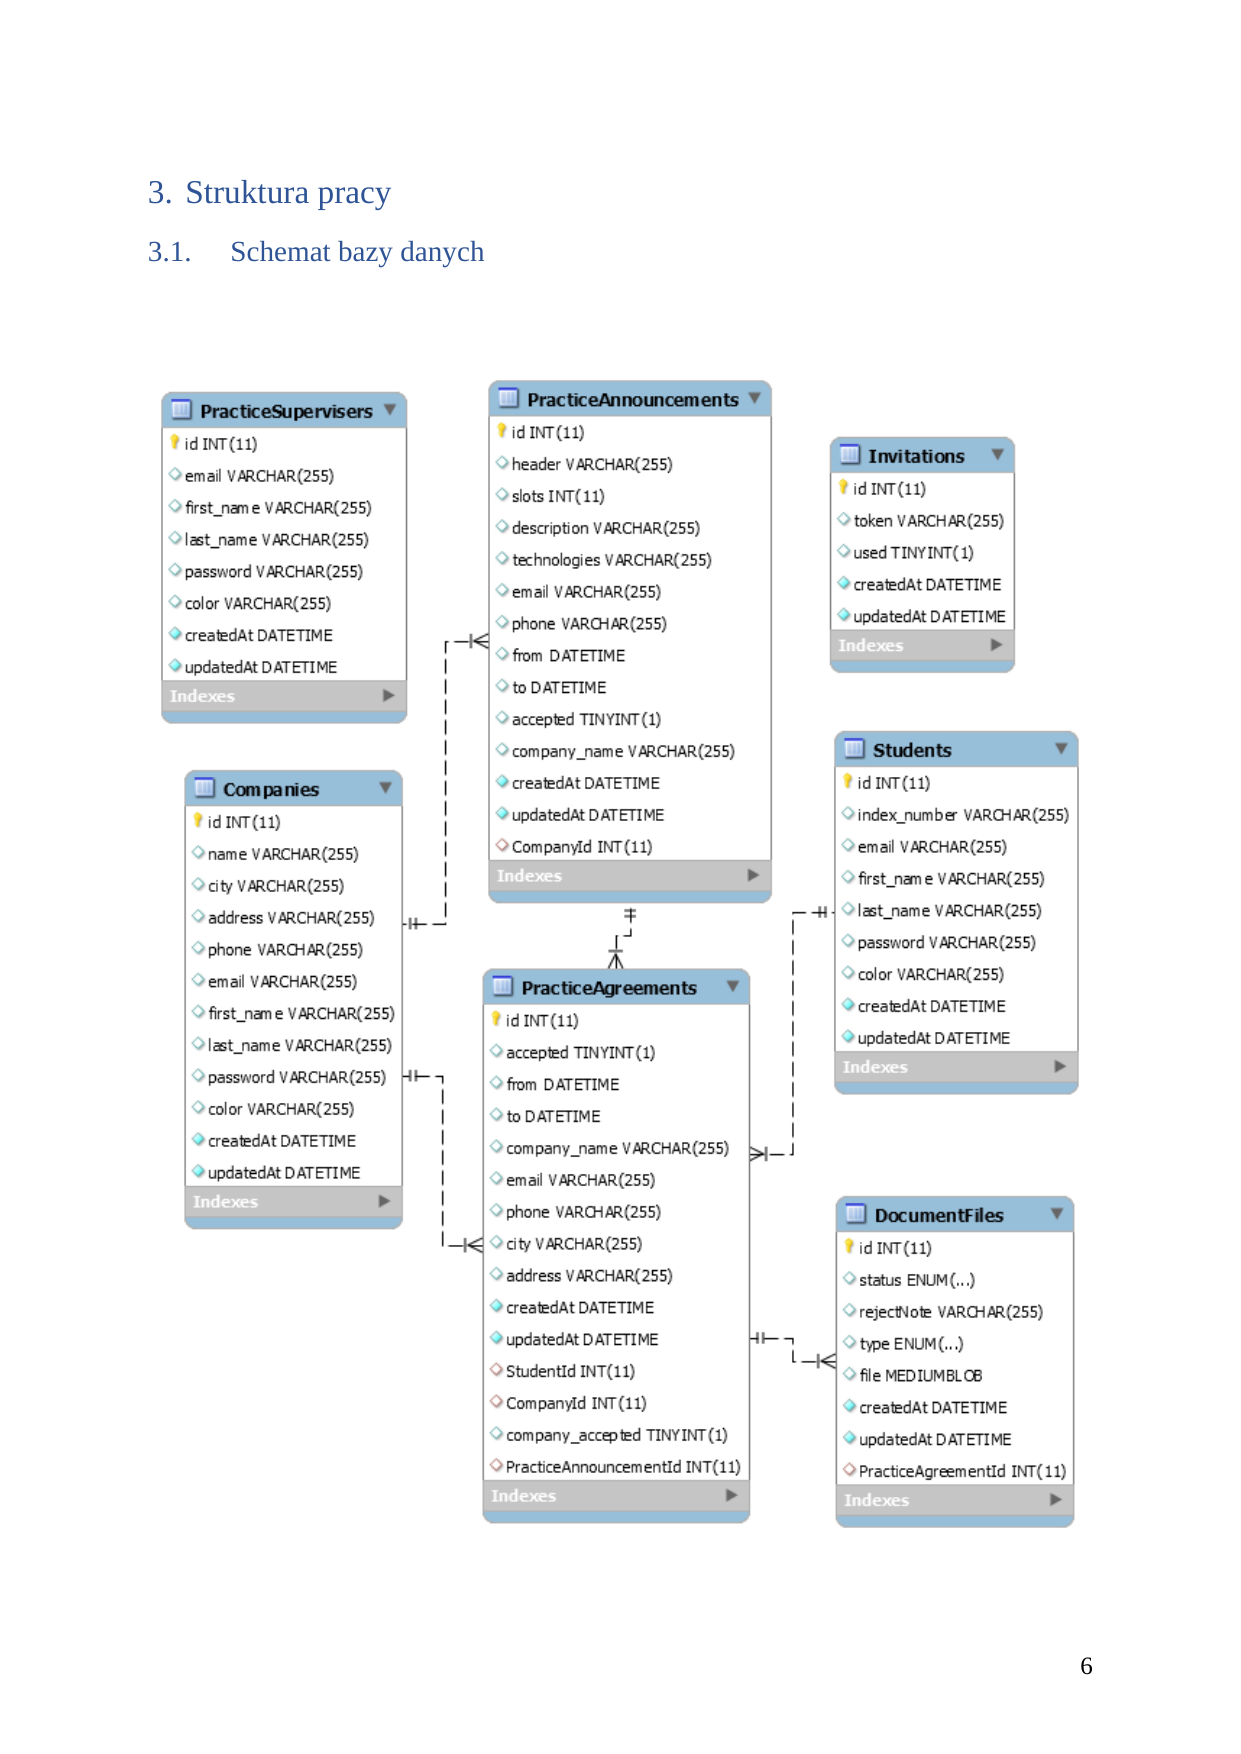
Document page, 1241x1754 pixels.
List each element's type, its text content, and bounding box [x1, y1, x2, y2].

subtitle Struktura pracy [148, 173, 1093, 211]
subtitle Schemat bazy danych [148, 234, 1093, 268]
picture [147, 367, 1092, 1541]
